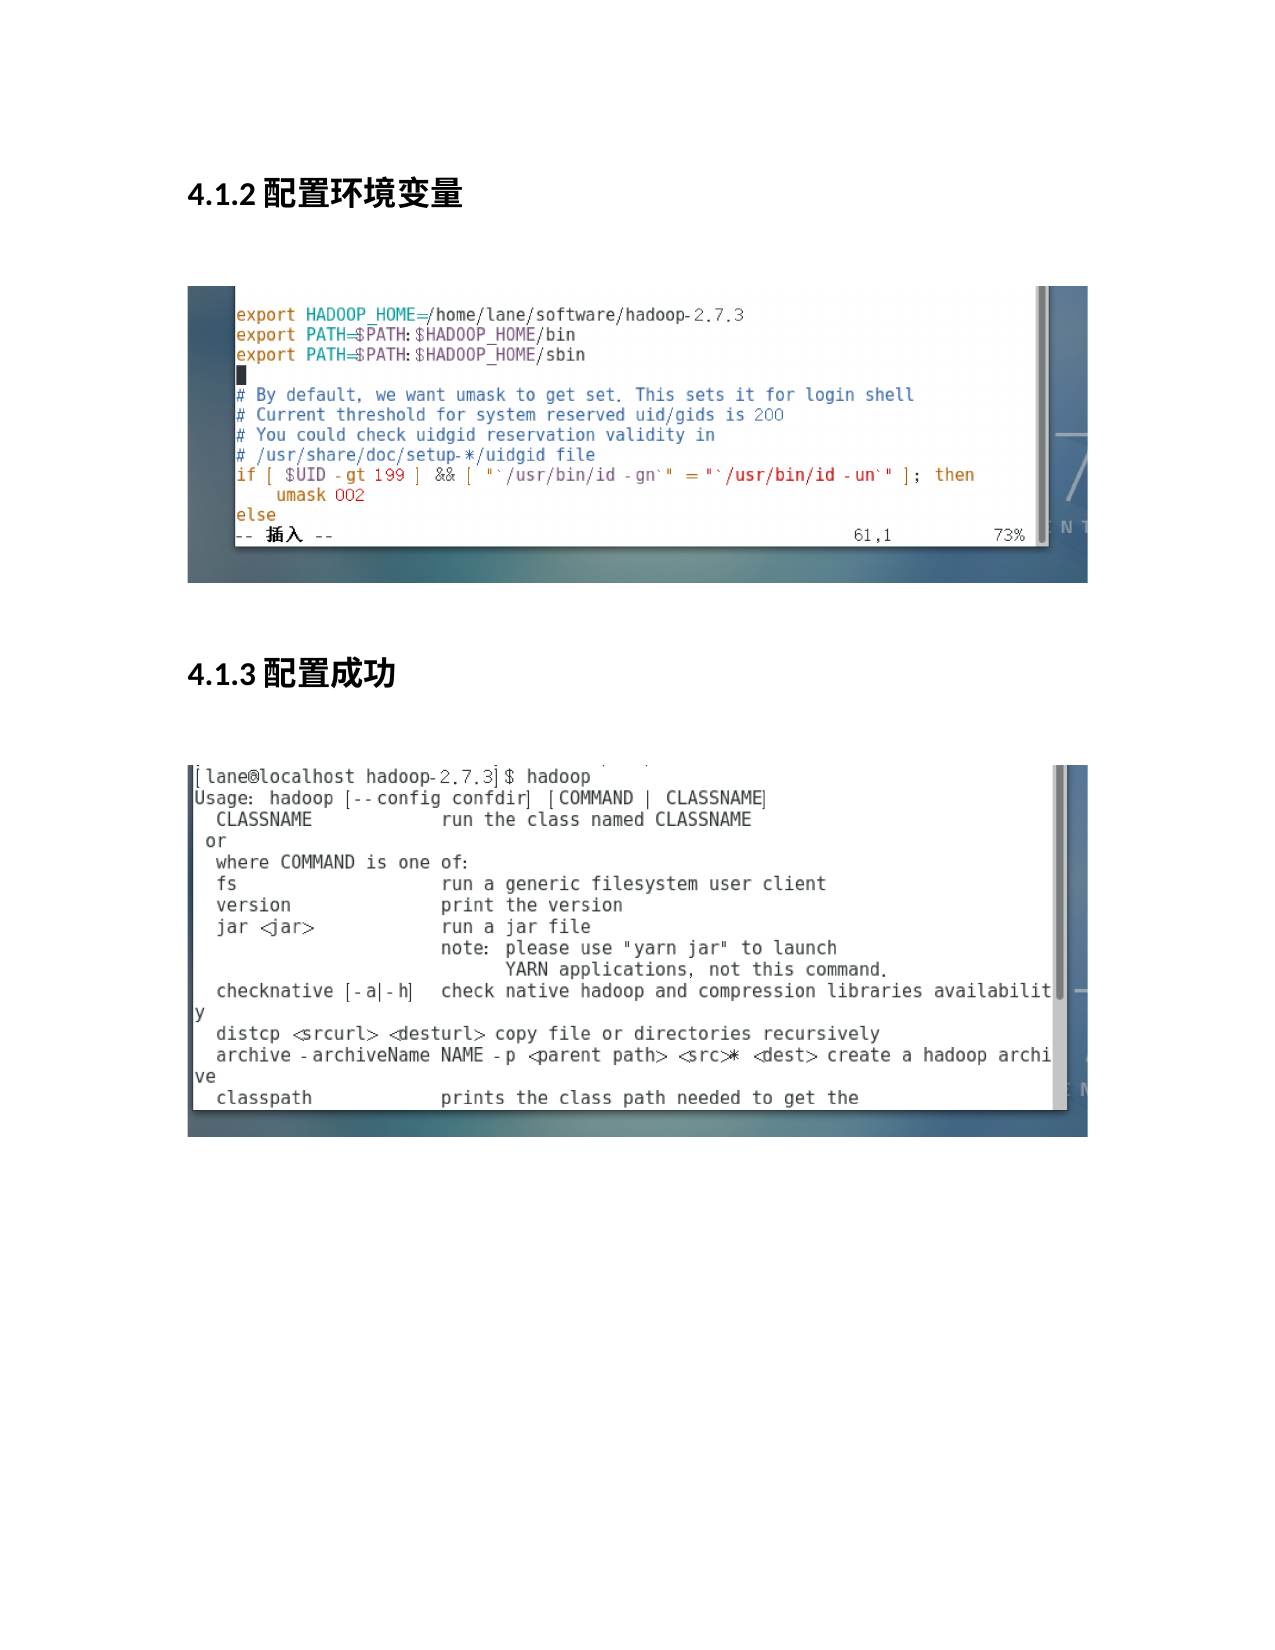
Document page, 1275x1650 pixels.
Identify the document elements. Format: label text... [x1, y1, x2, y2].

picture [187, 286, 1088, 583]
picture [187, 765, 1088, 1137]
subtitle 4.1.3 配置成功 [187, 638, 1087, 703]
subtitle 4.1.2 配置环境变量 [187, 159, 1087, 224]
